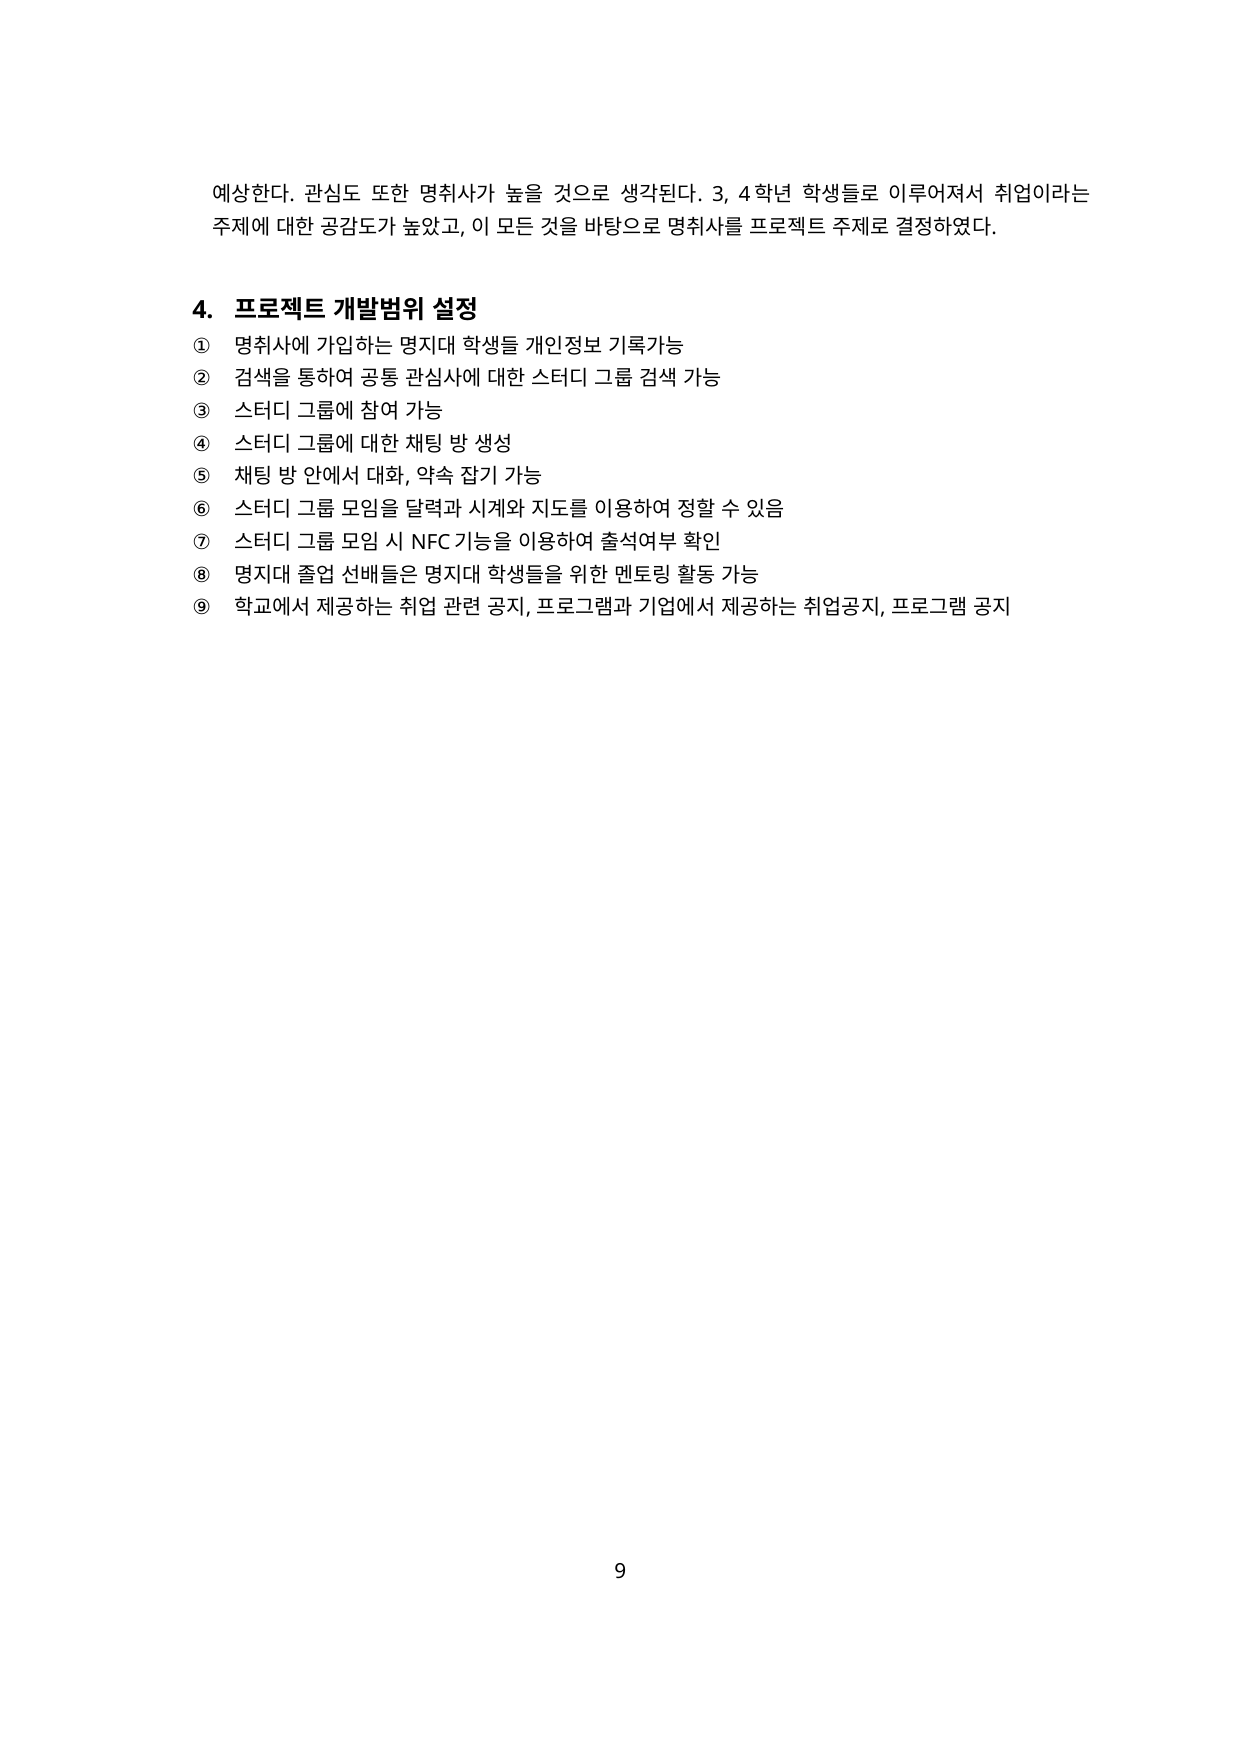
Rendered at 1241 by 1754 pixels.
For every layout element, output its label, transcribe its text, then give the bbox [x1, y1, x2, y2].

list 스터디 그룹에 참여 가능 [192, 394, 1090, 425]
text 프로젝트 개발범위 설정 [192, 290, 1069, 326]
list 스터디 그룹 모임을 달력과 시계와 지도를 이용하여 정할 수 있음 [192, 492, 1090, 523]
list 검색을 통하여 공통 관심사에 대한 스터디 그룹 검색 가능 [192, 362, 1090, 392]
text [212, 177, 1090, 240]
list 스터디 그룹 모임 시 NFC기능을 이용하여 출석여부 확인 [192, 525, 1090, 556]
list 명취사에 가입하는 명지대 학생들 개인정보 기록가능 [192, 329, 1090, 359]
list 채팅 방 안에서 대화, 약속 잡기 가능 [192, 460, 1090, 490]
list 스터디 그룹에 대한 채팅 방 생성 [192, 427, 1090, 457]
list 학교에서 제공하는 취업 관련 공지, 프로그램과 기업에서 제공하는 취업공지, 프로그램 공지 [192, 591, 1090, 621]
list 명지대 졸업 선배들은 명지대 학생들을 위한 멘토링 활동 가능 [192, 558, 1090, 588]
